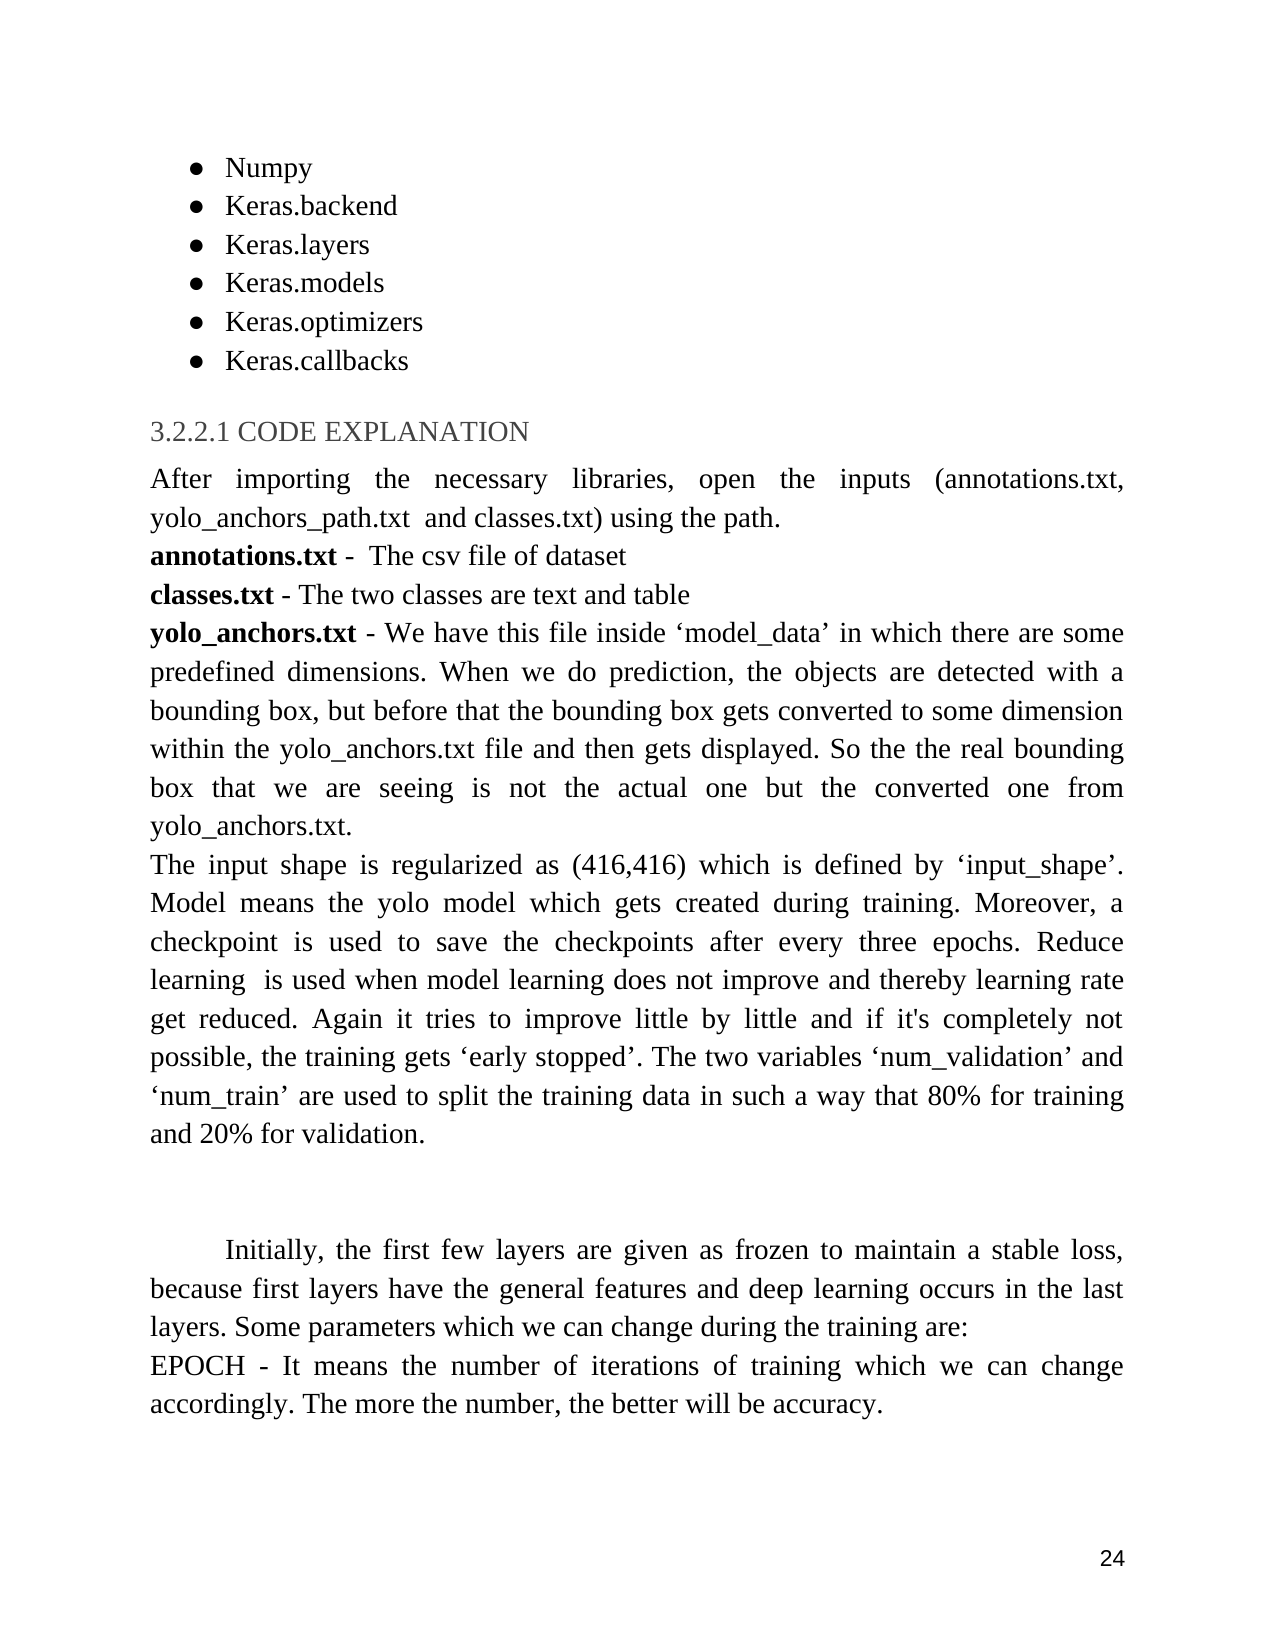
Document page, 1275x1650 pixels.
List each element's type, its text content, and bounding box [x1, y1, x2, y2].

text yolo_anchors.txt - We have this file inside ‘model_data’ in which there are some predefined dimensions. When we do prediction, the objects are detected with a bounding box, but before that the bounding box gets converted to some dimension within the yolo_anchors.txt file and then gets displayed. So the the real bounding box that we are seeing is not the actual one but the converted one from yolo_anchors.txt. [150, 616, 1125, 842]
list Keras.backend [187, 188, 1125, 222]
text The input shape is regularized as (416,416) which is defined by ‘input_shape’. Model means the yolo model which gets created during training. Moreover, a checkpoint is used to save the checkpoints after every three epochs. Reduce learning is used when model learning does not improve and thereby learning rate get reduced. Again it tries to improve little by little and if it's completely not possible, the training gets ‘early stopped’. The two variables ‘num_validation’ and ‘num_train’ are used to split the training data in such a way that 80% for training and 20% for validation. [150, 847, 1125, 1150]
subtitle 3.2.2.1 CODE EXPLANATION [150, 414, 1125, 448]
text annotations.txt - The csv file of dataset [150, 538, 1125, 572]
list Keras.callbacks [187, 343, 1125, 376]
list Keras.layers [187, 227, 1125, 261]
text classes.txt - The two classes are text and table [150, 577, 1125, 611]
text Initially, the first few layers are given as frozen to maintain a stable loss, because first layers have the general features and deep learning occurs in the last layers. Some parameters which we can change during the training are: [150, 1232, 1125, 1343]
list Numpy [187, 150, 1125, 183]
text EPOCH - It means the number of iterations of training which we can change accordingly. The more the number, the better will be accuracy. [150, 1348, 1125, 1420]
text After importing the necessary libraries, open the inputs (annotations.txt, yolo_anchors_path.txt and classes.txt) using the path. [150, 461, 1125, 533]
list Keras.optimizers [187, 304, 1125, 338]
list Keras.models [187, 266, 1125, 299]
